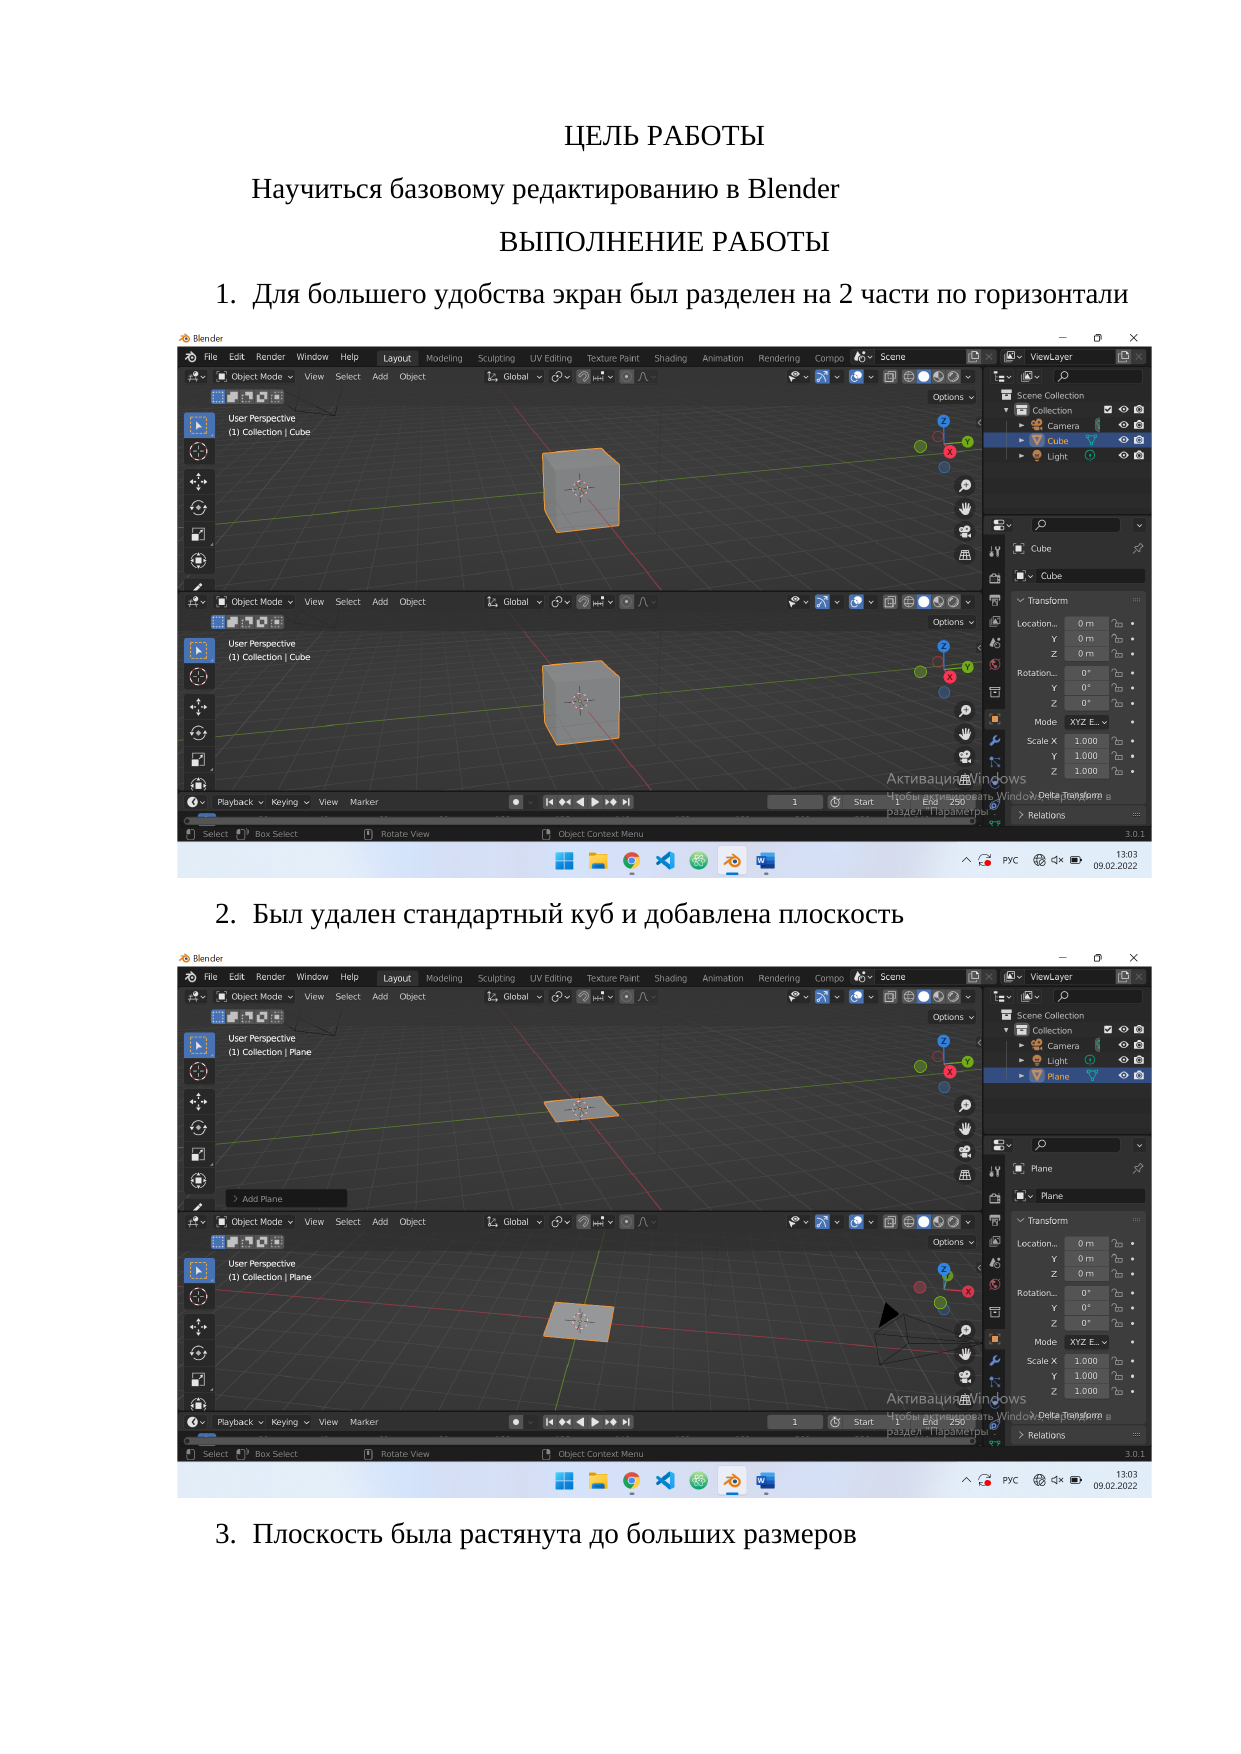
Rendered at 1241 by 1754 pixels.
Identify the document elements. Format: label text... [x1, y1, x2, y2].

list Для большего удобства экран был разделен на 2 части по горизонтали [215, 277, 1152, 310]
text Научиться базовому редактированию в Blender [177, 171, 1152, 204]
picture [177, 949, 1152, 1498]
text ЦЕЛЬ РАБОТЫ [177, 118, 1152, 152]
picture [177, 329, 1152, 878]
list Плоскость была растянута до больших размеров [215, 1516, 1152, 1550]
text ВЫПОЛНЕНИЕ РАБОТЫ [177, 224, 1152, 257]
list Был удален стандартный куб и добавлена плоскость [215, 896, 1152, 930]
